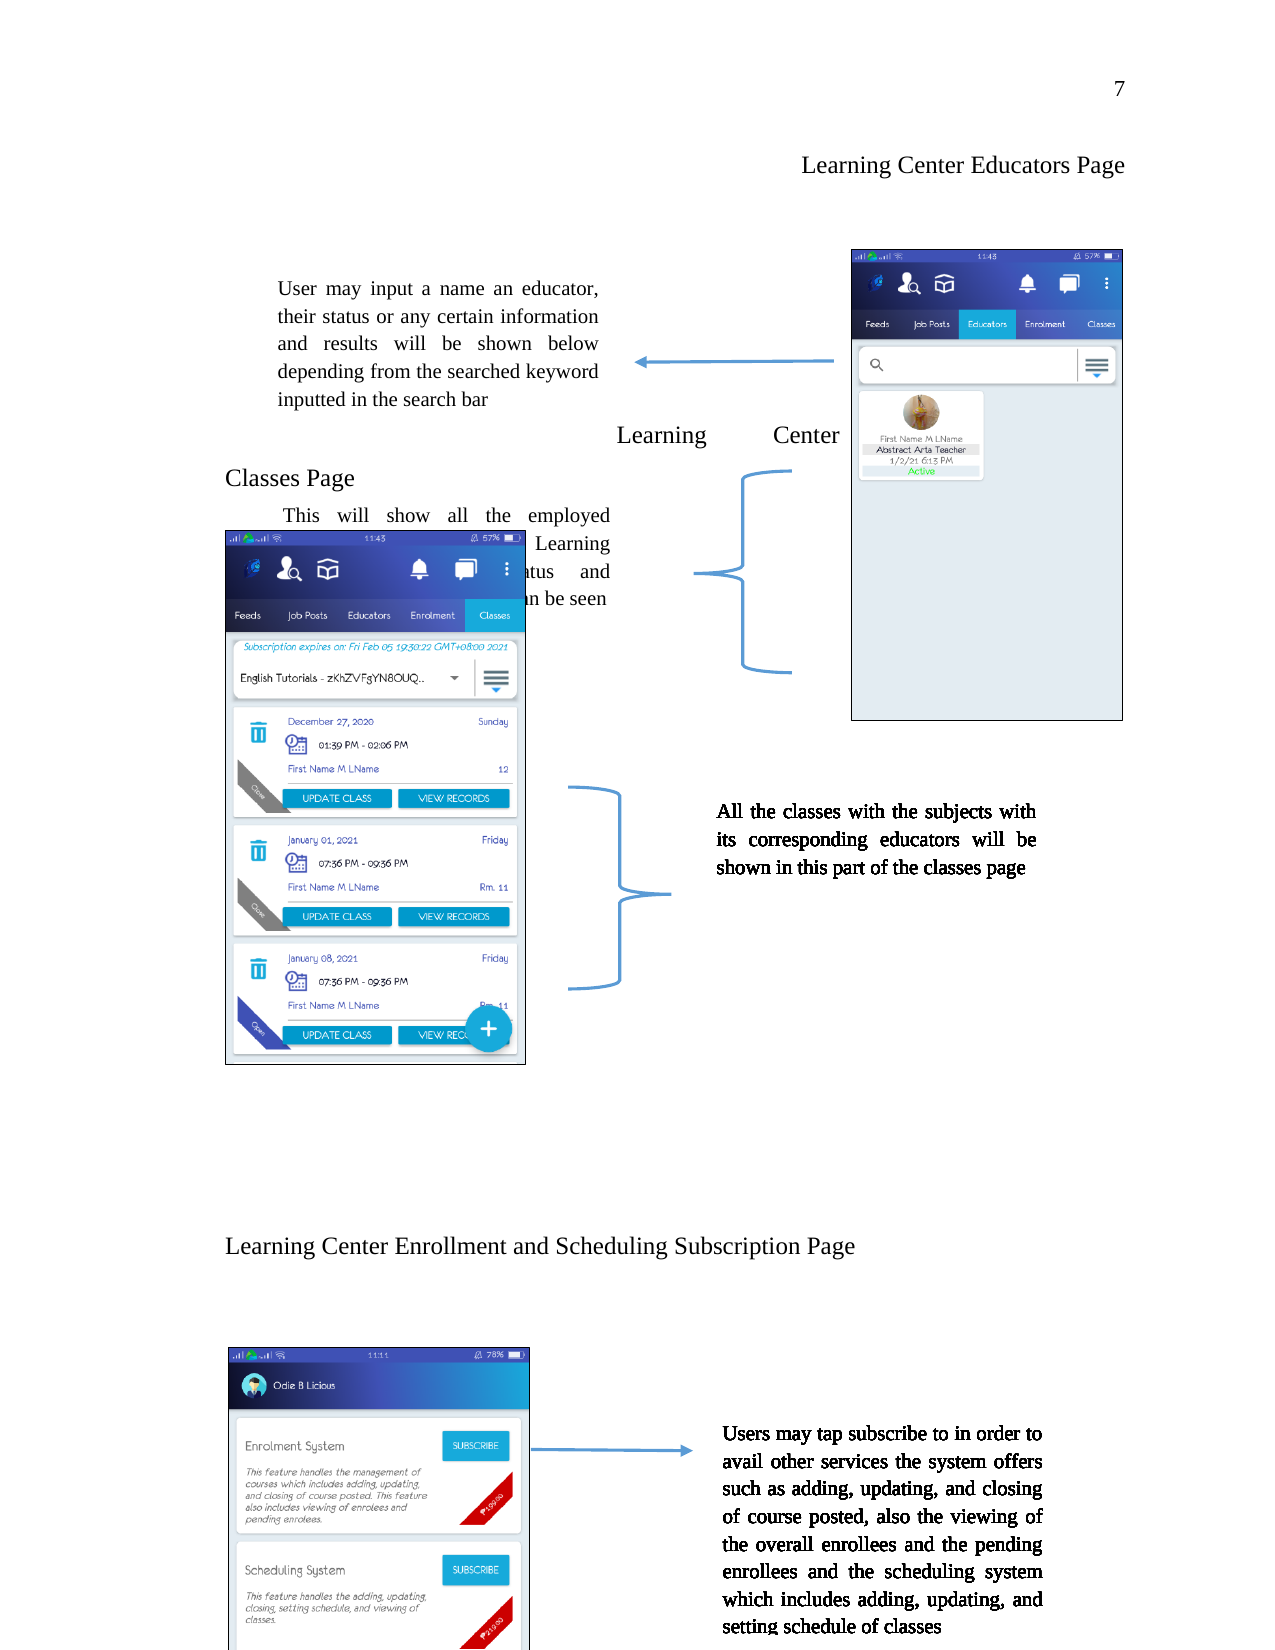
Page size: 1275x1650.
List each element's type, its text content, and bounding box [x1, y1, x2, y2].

text Learning Center Classes Page [225, 342, 851, 492]
picture [852, 250, 1122, 720]
picture [226, 531, 525, 1064]
text Learning Center Enrollment and Scheduling Subscription Page [225, 1231, 1125, 1259]
picture [229, 1348, 529, 1650]
text Learning Center Educators Page [225, 150, 1125, 179]
